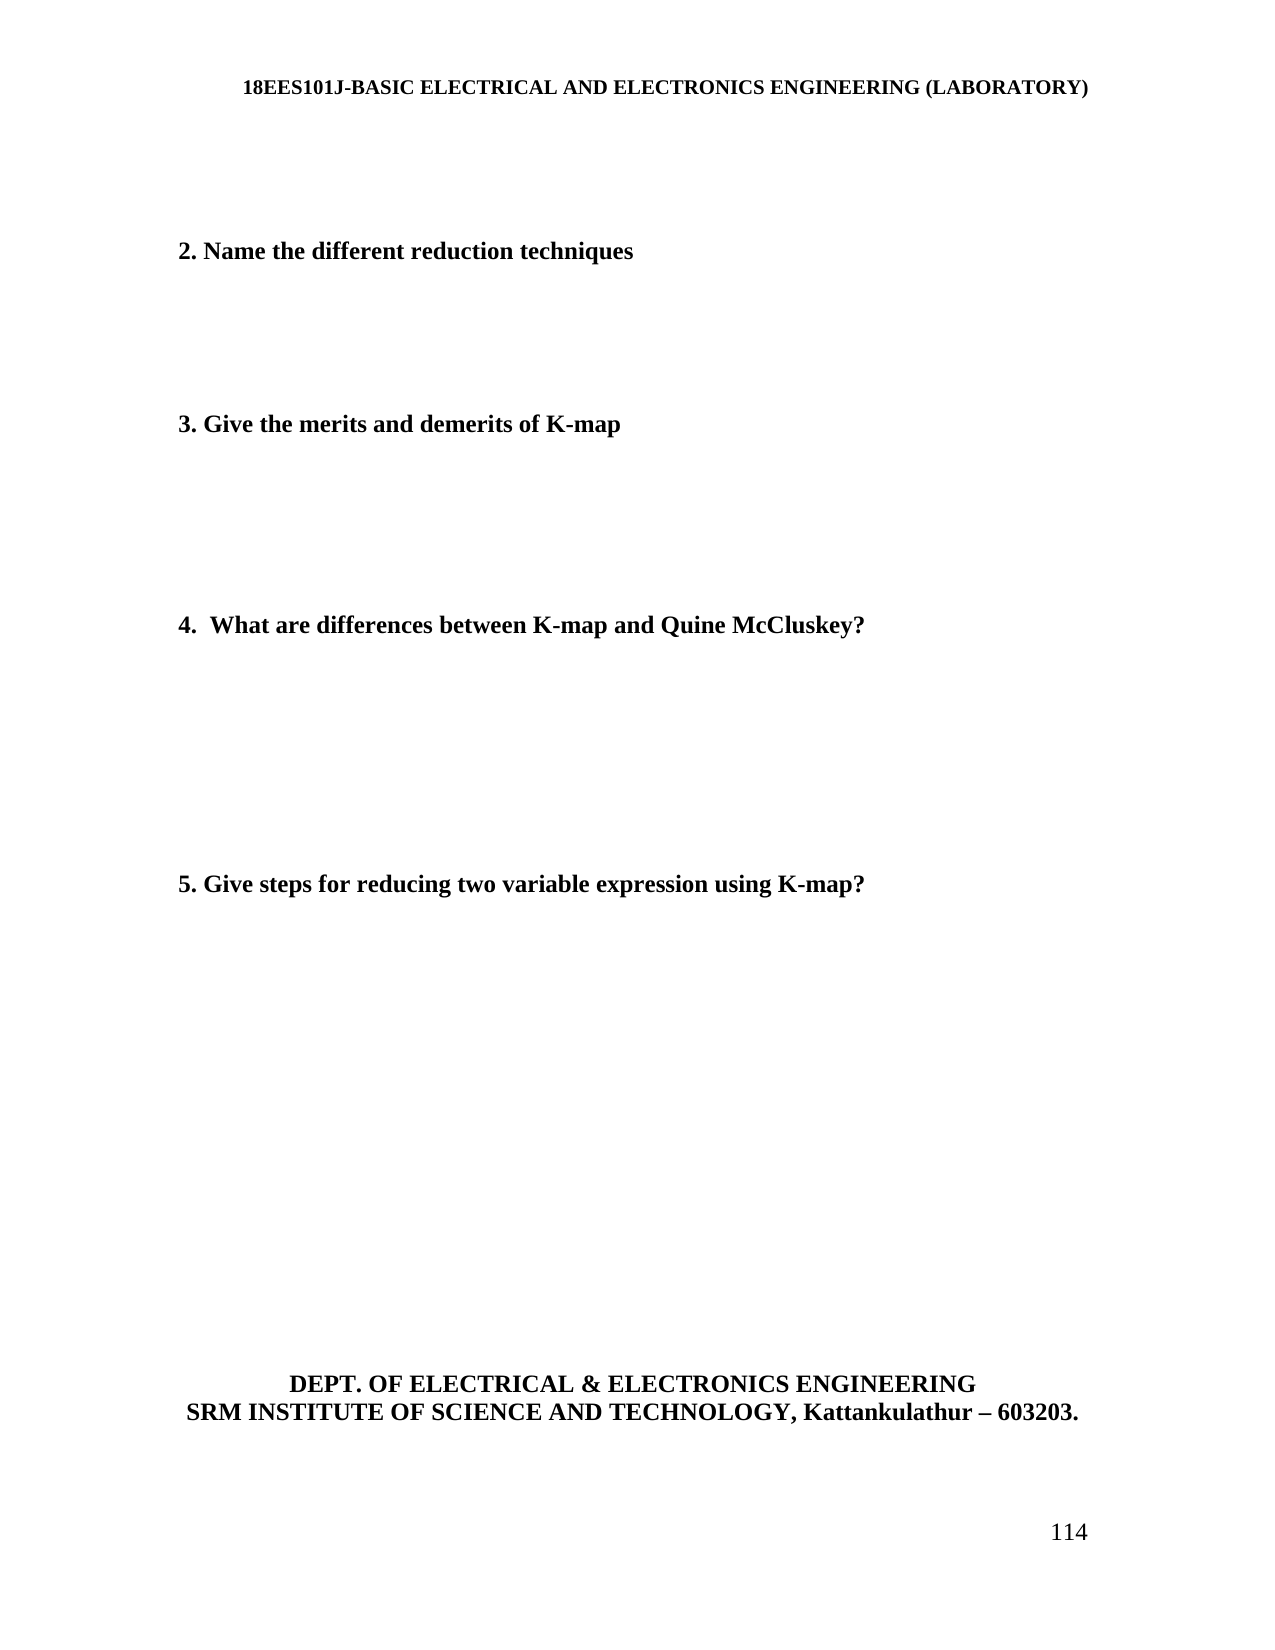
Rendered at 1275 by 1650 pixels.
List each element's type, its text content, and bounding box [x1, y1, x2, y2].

text 5. Give steps for reducing two variable expression using K-map? [178, 869, 1087, 897]
text 3. Give the merits and demerits of K-map [178, 409, 1087, 437]
text SRM INSTITUTE OF SCIENCE AND TECHNOLOGY, Kattankulathur – 603203. [178, 1397, 1087, 1426]
text DEPT. OF ELECTRICAL & ELECTRONICS ENGINEERING [178, 1369, 1087, 1397]
text 2. Name the different reduction techniques [178, 236, 1087, 265]
text 4. What are differences between K-map and Quine McCluskey? [178, 610, 1087, 639]
